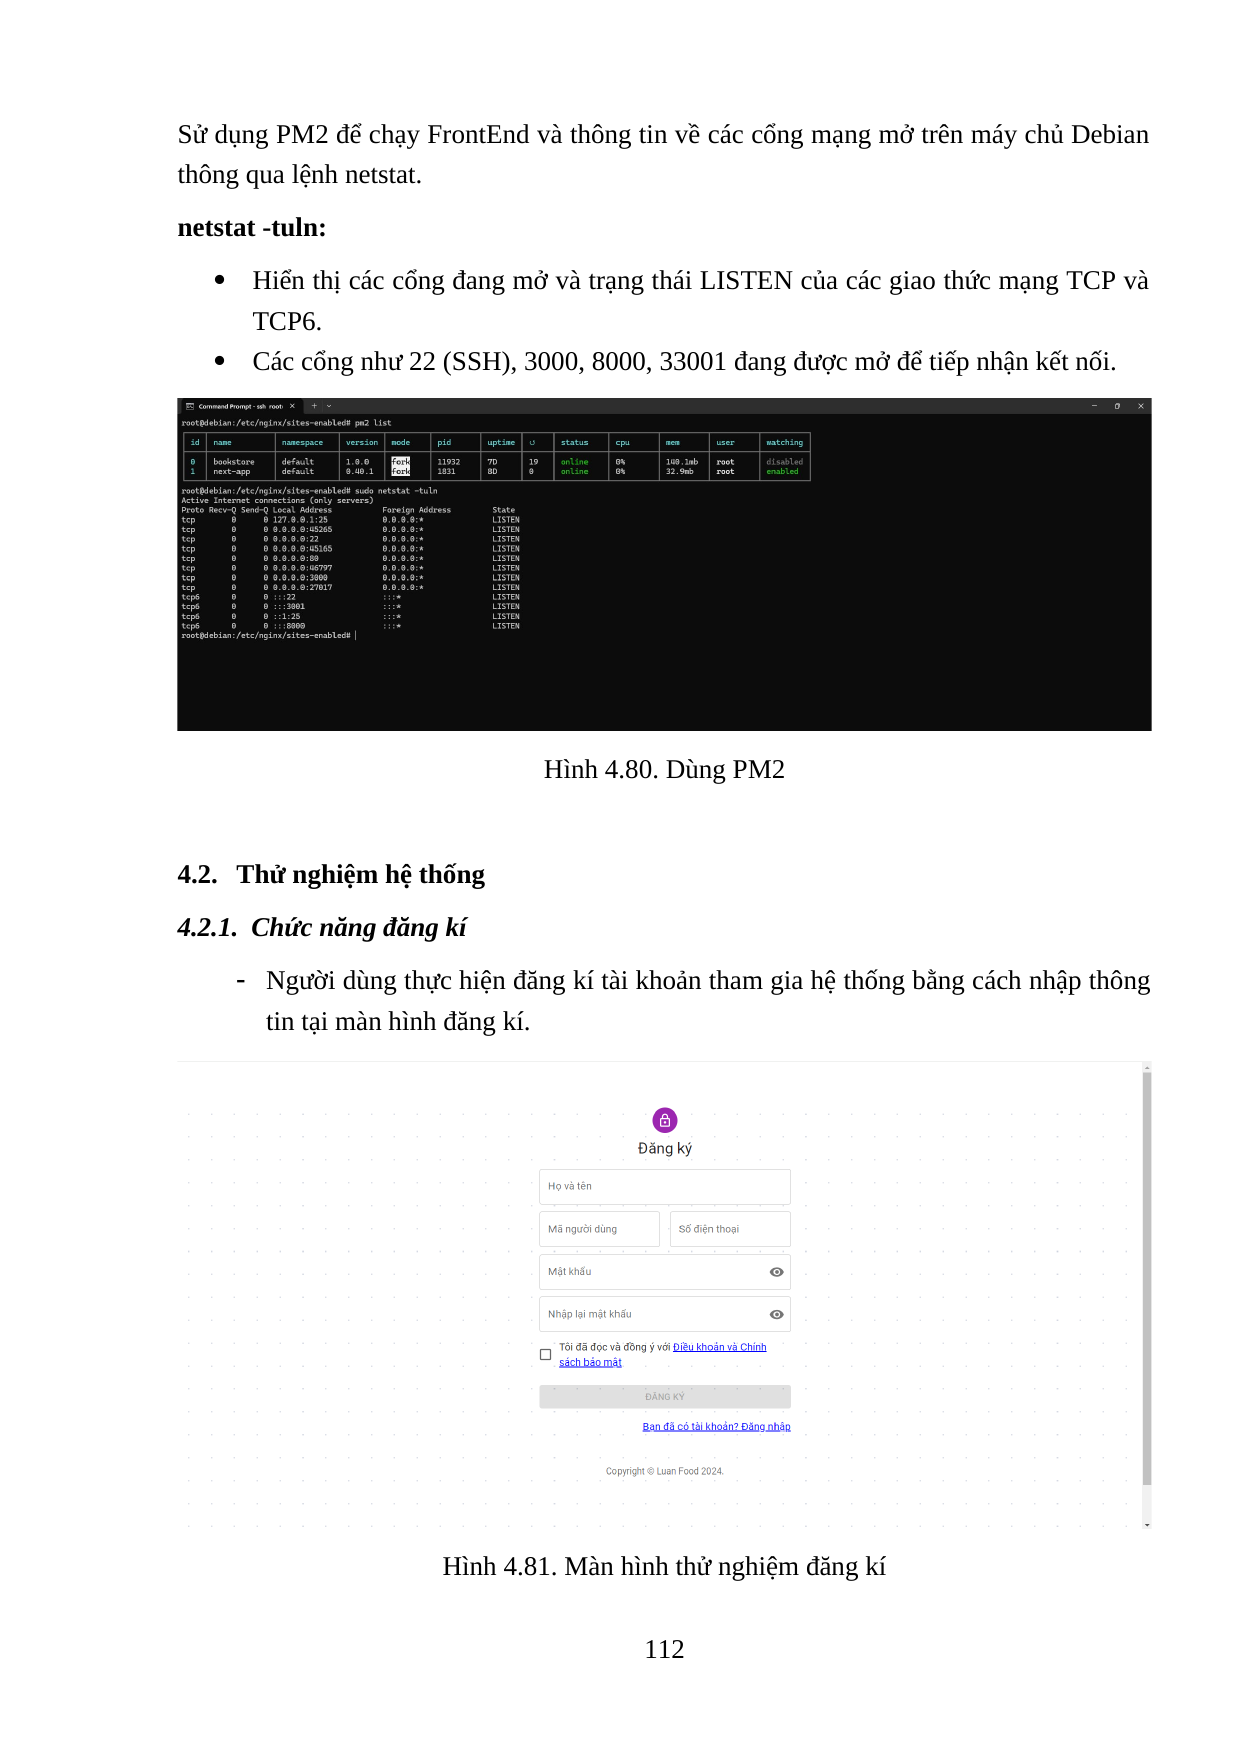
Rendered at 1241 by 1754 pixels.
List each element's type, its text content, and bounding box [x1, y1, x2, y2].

subtitle Thử nghiệm hệ thống [177, 859, 1152, 890]
list Hiển thị các cổng đang mở và trạng thái LISTEN của các giao thức mạng TCP và TCP6. [215, 264, 1152, 336]
subtitle Chức năng đăng kí [177, 912, 1152, 943]
text netstat -tuln: [177, 211, 1152, 243]
picture [177, 1057, 1152, 1529]
text Sử dụng PM2 để chạy FrontEnd và thông tin về các cổng mạng mở trên máy chủ Debian thông qua lệnh netstat. [177, 118, 1152, 190]
text Người dùng thực hiện đăng kí tài khoản tham gia hệ thống bằng cách nhập thông tin tại màn hình đăng kí. [236, 964, 1152, 1036]
list Các cổng như 22 (SSH), 3000, 8000, 33001 đang được mở để tiếp nhận kết nối. [215, 345, 1152, 377]
picture [177, 398, 1152, 731]
